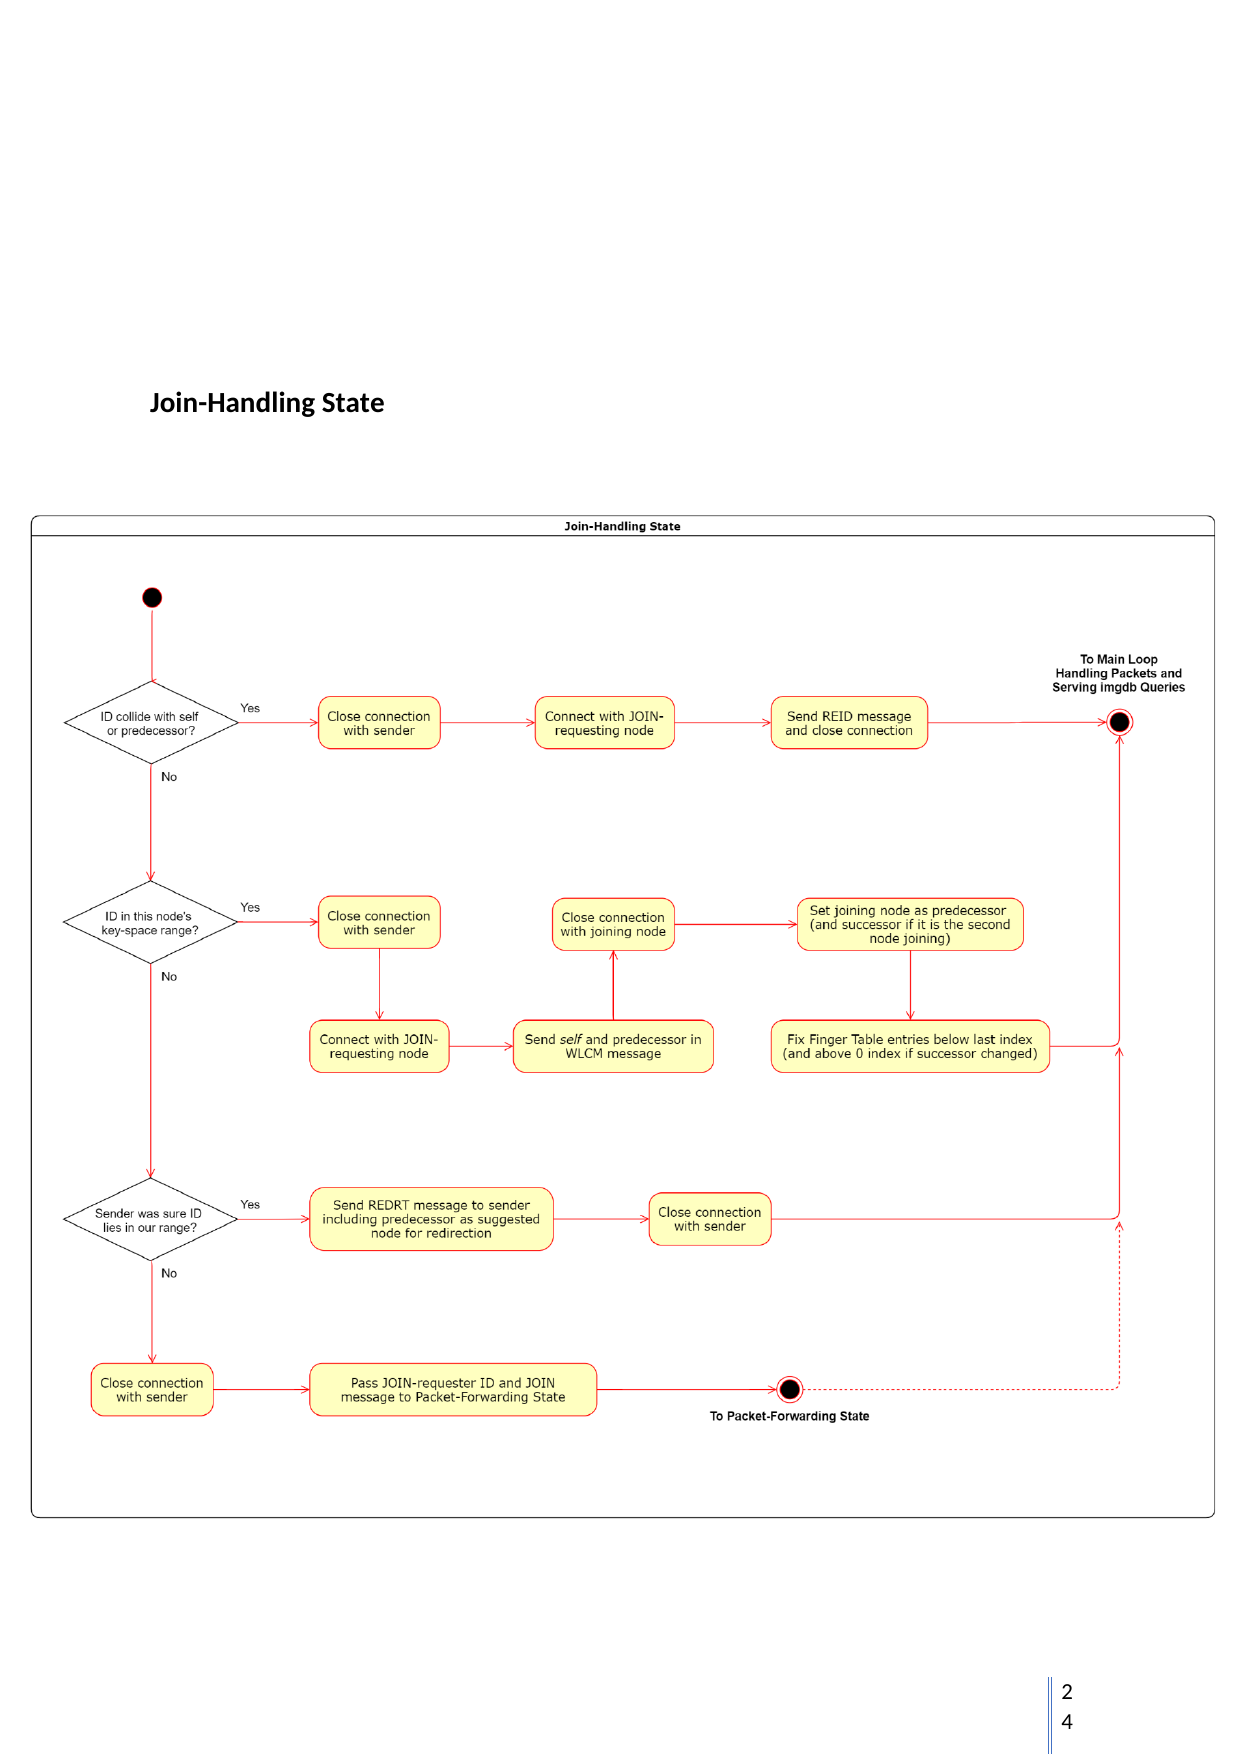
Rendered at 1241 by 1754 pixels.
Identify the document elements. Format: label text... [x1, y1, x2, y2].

text Join-Handling State [150, 384, 1090, 420]
picture [9, 496, 1225, 1541]
